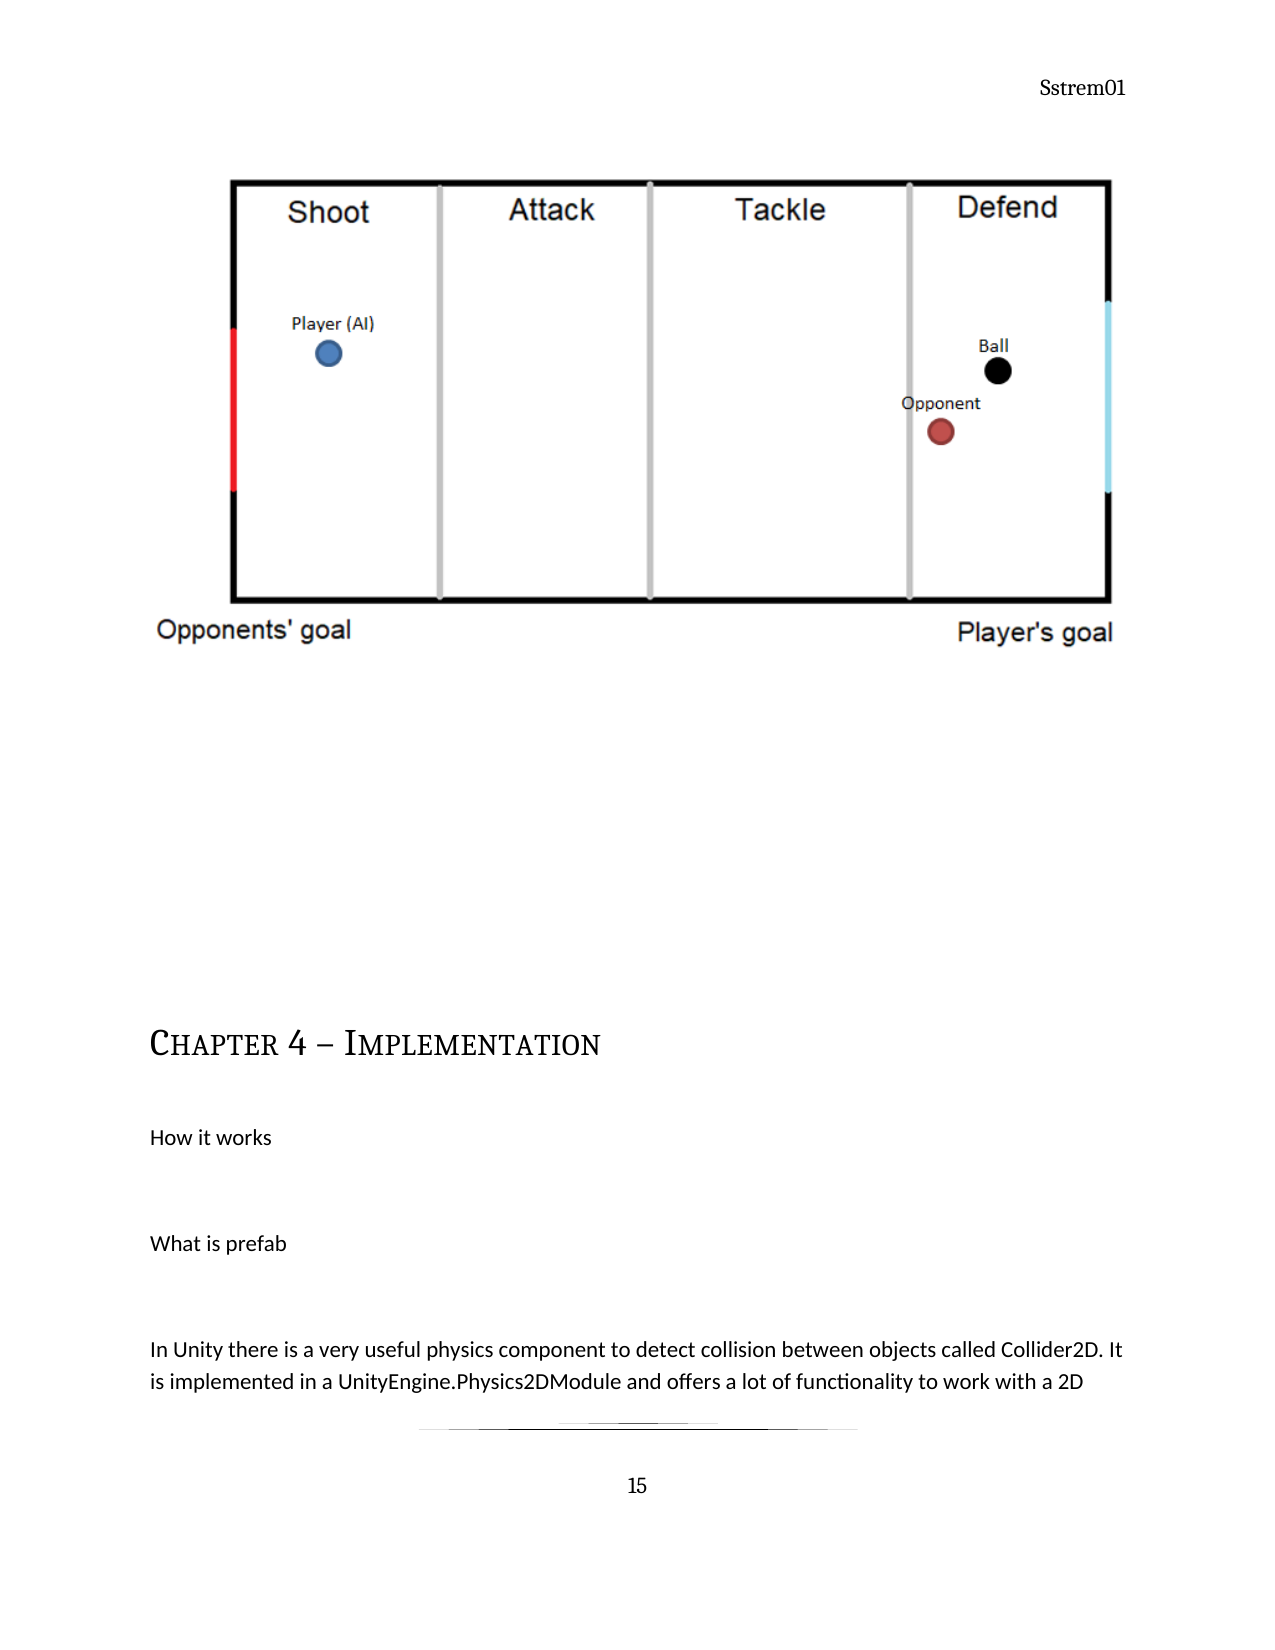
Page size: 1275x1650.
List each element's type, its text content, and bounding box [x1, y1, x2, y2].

subtitle Chapter 4 – Implementation [150, 1022, 1125, 1065]
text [150, 1335, 1125, 1395]
text What is prefab [150, 1229, 1125, 1257]
picture [150, 156, 1125, 650]
text How it works [150, 1123, 1125, 1151]
